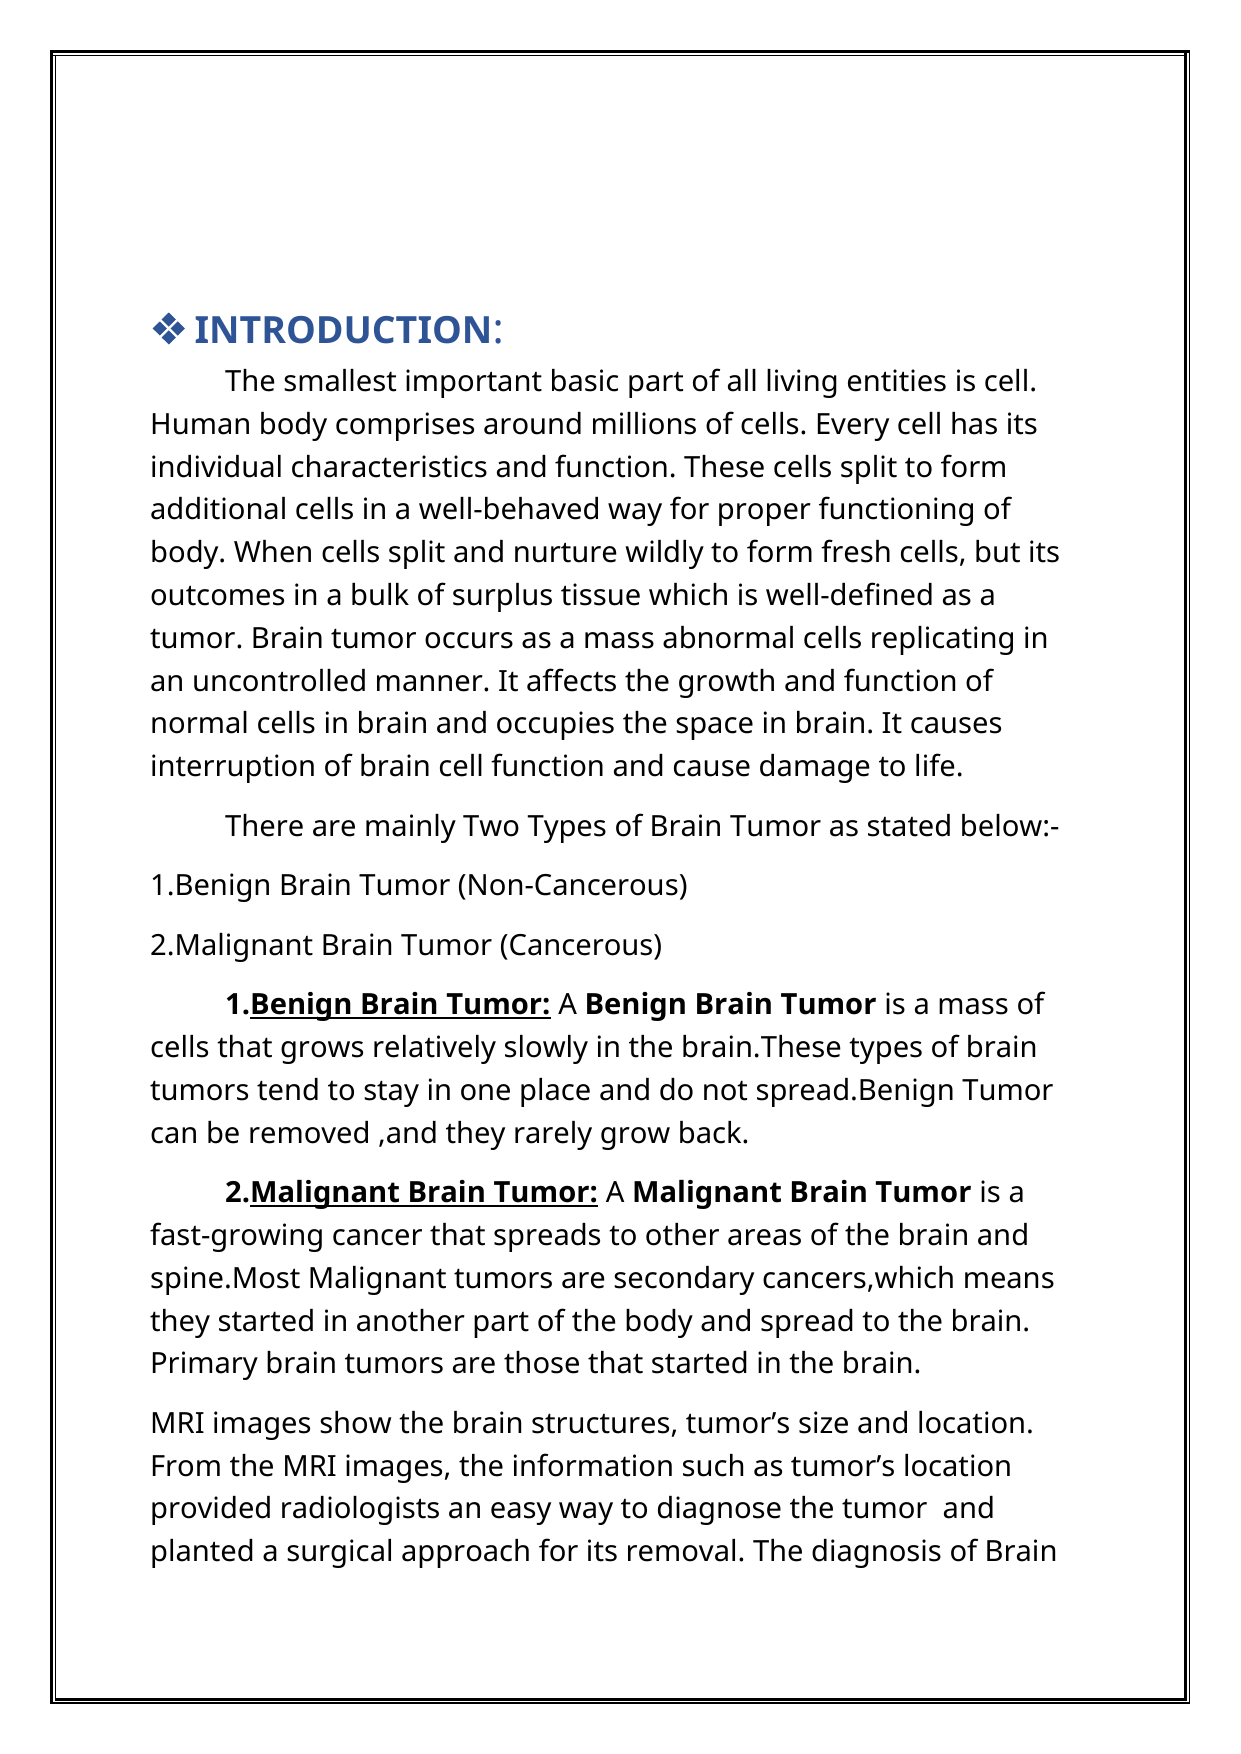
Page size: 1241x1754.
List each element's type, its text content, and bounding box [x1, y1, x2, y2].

text The smallest important basic part of all living entities is cell. Human body comprises around millions of cells. Every cell has its individual characteristics and function. These cells split to form additional cells in a well-behaved way for proper functioning of body. When cells split and nurture wildly to form fresh cells, but its outcomes in a bulk of surplus tissue which is well-defined as a tumor. Brain tumor occurs as a mass abnormal cells replicating in an uncontrolled manner. It affects the growth and function of normal cells in brain and occupies the space in brain. It causes interruption of brain cell function and cause damage to life. [150, 360, 1090, 785]
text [150, 1402, 1090, 1570]
subtitle INTRODUCTION: [150, 299, 1090, 356]
text 2.Malignant Brain Tumor: A Malignant Brain Tumor is a fast-growing cancer that spreads to other areas of the brain and spine.Most Malignant tumors are secondary cancers,which means they started in another part of the body and spread to the brain. Primary brain tumors are those that started in the brain. [150, 1171, 1090, 1382]
text There are mainly Two Types of Brain Tumor as stated below:- [150, 805, 1090, 845]
text 1.Benign Brain Tumor (Non-Cancerous) [150, 864, 1090, 904]
text 1.Benign Brain Tumor: A Benign Brain Tumor is a mass of cells that grows relatively slowly in the brain.These types of brain tumors tend to stay in one place and do not spread.Benign Tumor can be removed ,and they rarely grow back. [150, 983, 1090, 1152]
text 2.Malignant Brain Tumor (Cancerous) [150, 924, 1090, 964]
